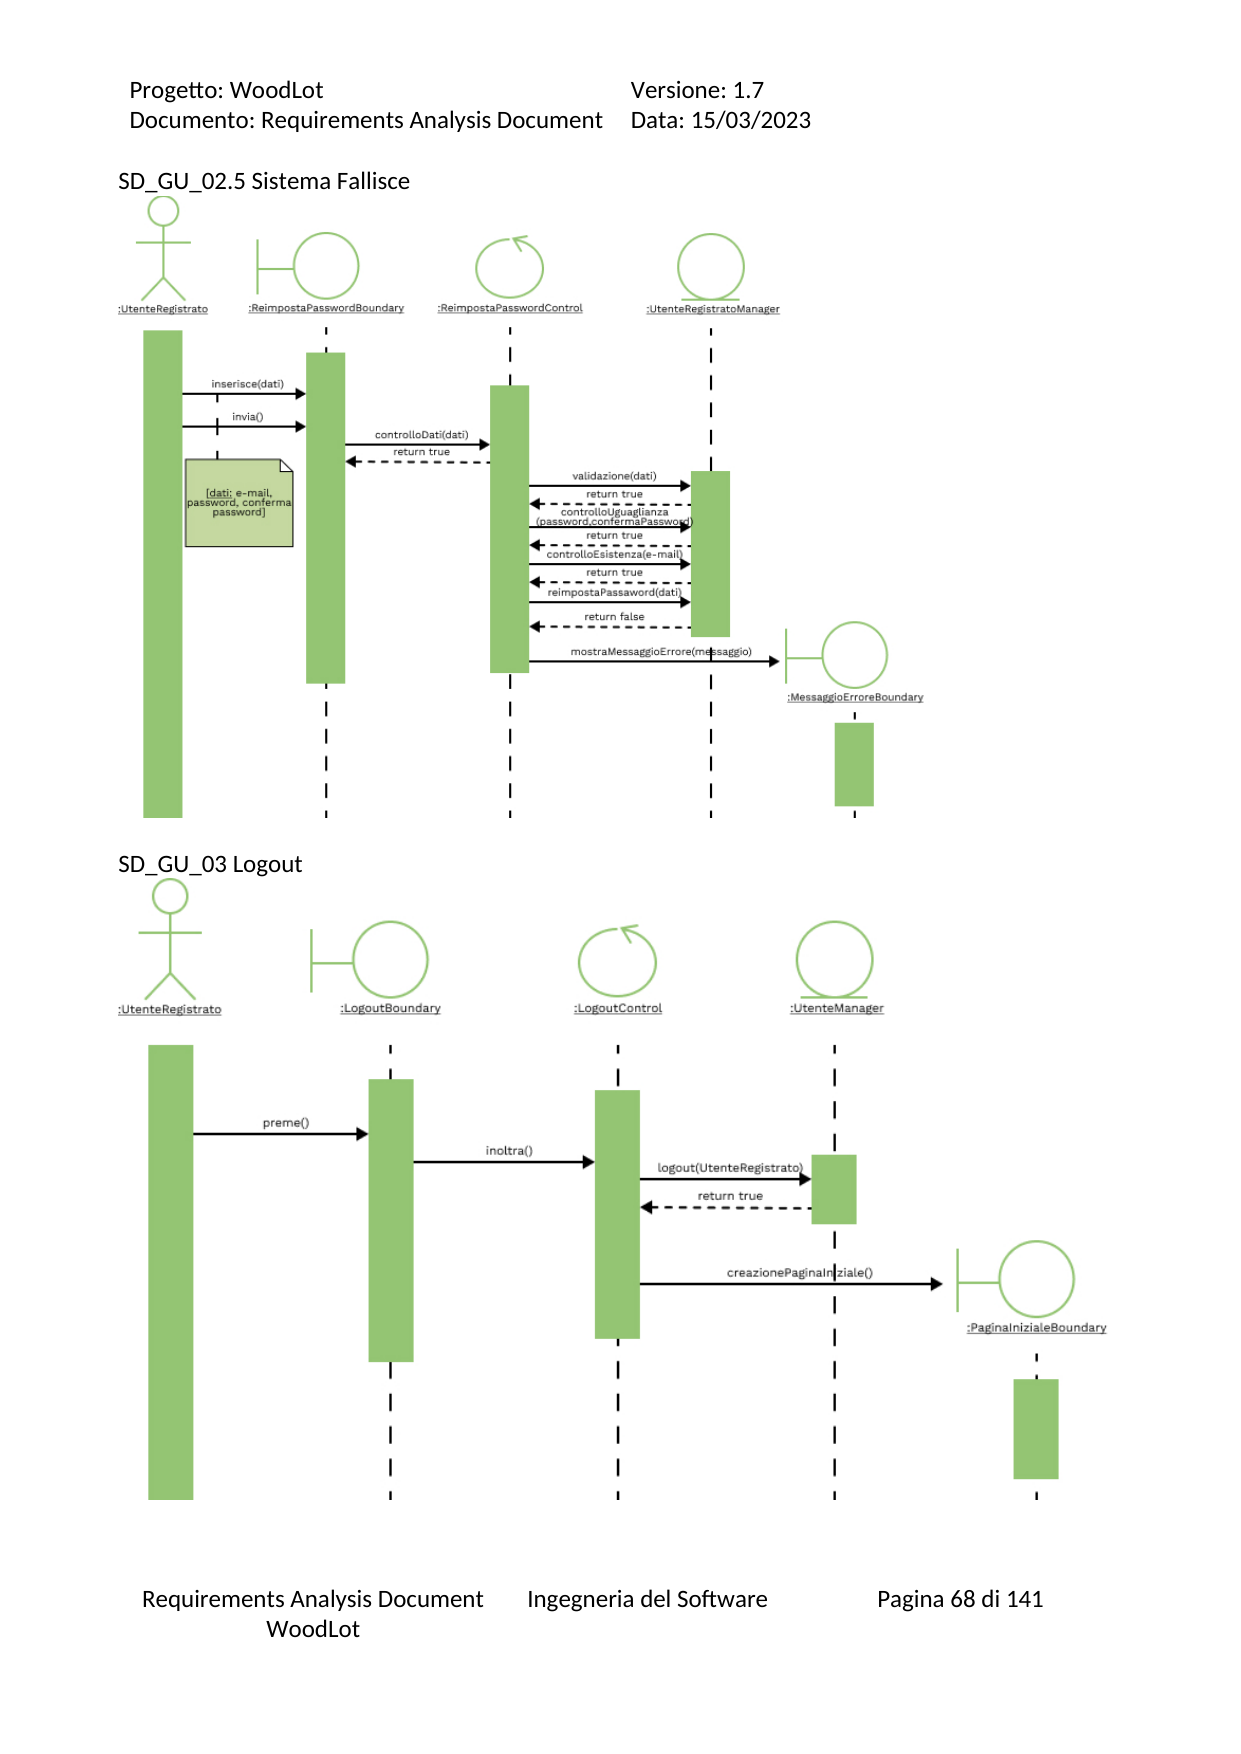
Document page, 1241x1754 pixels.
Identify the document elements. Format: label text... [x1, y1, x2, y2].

picture [118, 878, 1122, 1500]
picture [118, 196, 932, 818]
text SD_GU_03 Logout [118, 848, 1122, 878]
